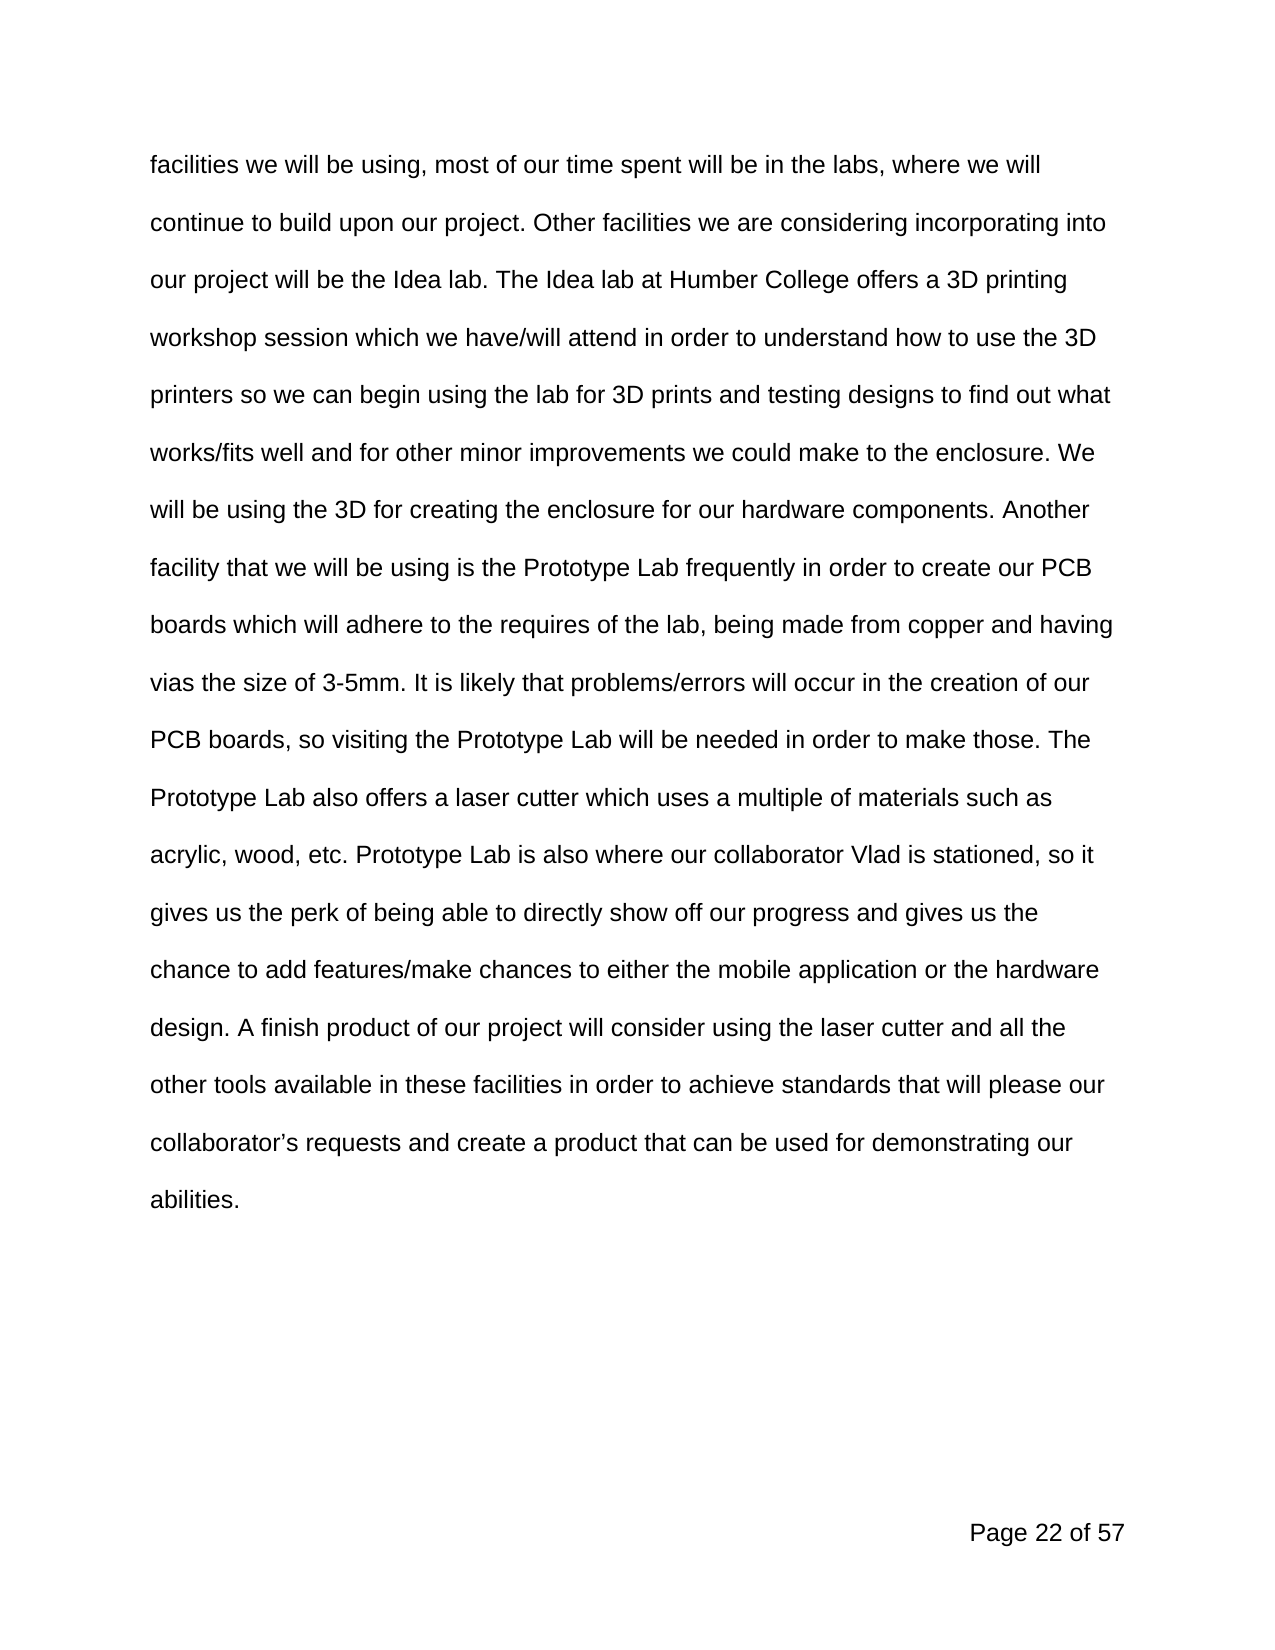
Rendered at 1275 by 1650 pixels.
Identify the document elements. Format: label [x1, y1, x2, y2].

text [150, 150, 1125, 1214]
